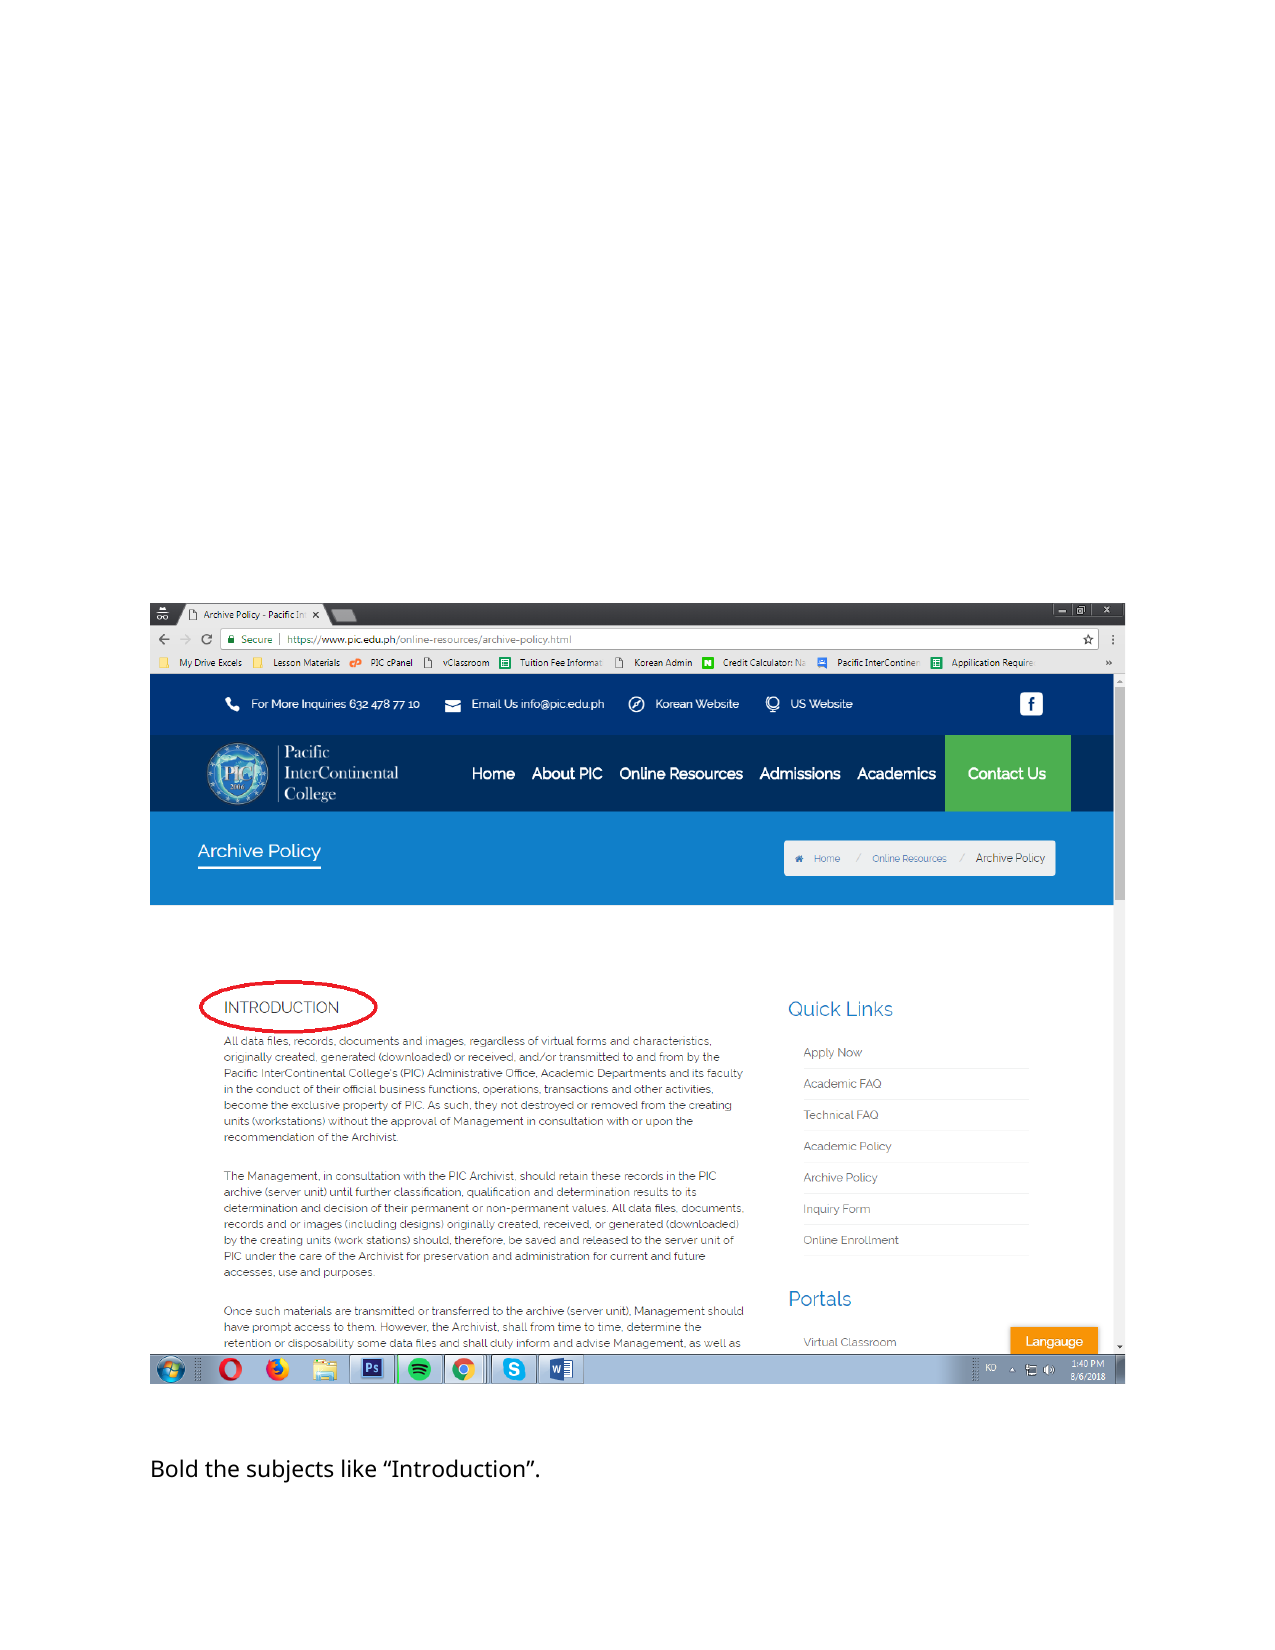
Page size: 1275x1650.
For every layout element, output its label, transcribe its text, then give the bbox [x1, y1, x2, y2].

picture [150, 452, 1125, 1233]
text Bold the subjects like “Introduction”. [150, 1302, 1125, 1333]
